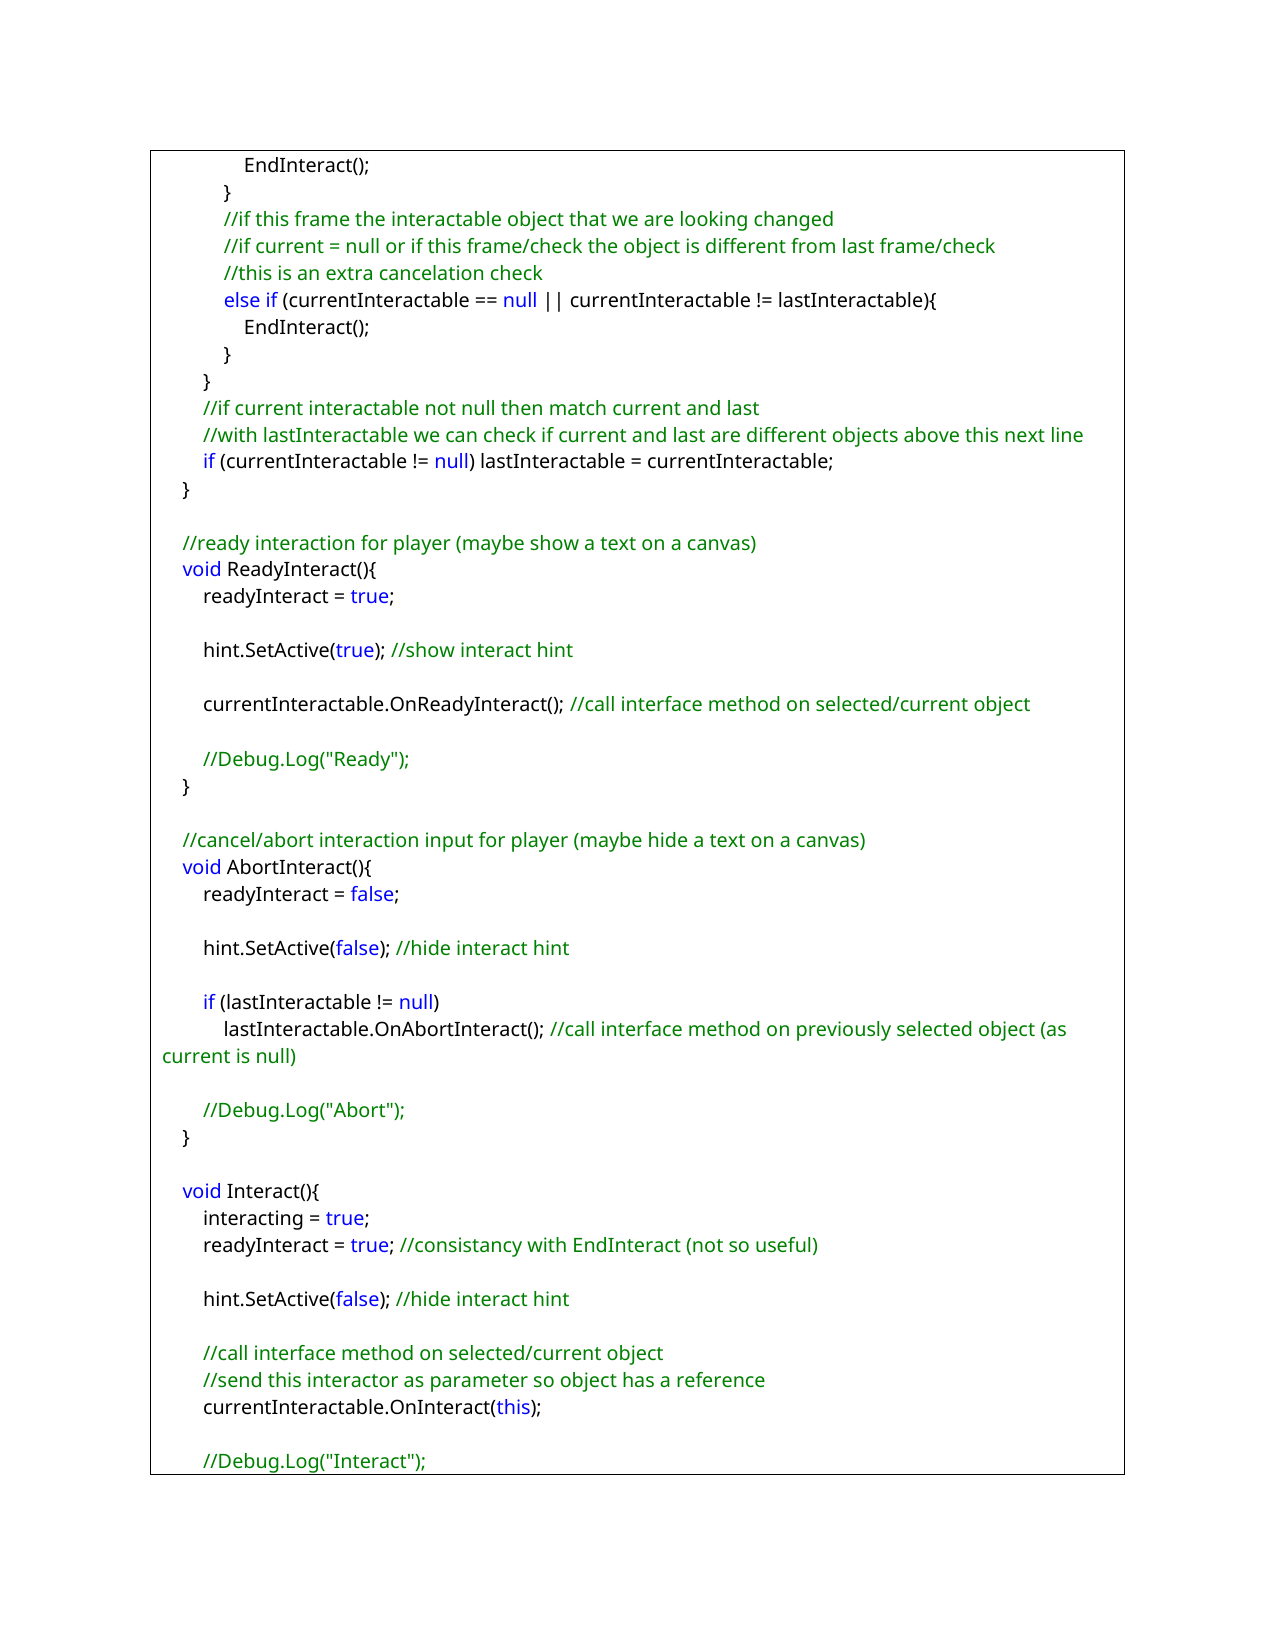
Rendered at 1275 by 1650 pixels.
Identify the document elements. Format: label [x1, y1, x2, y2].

table_cell [151, 151, 1124, 1474]
